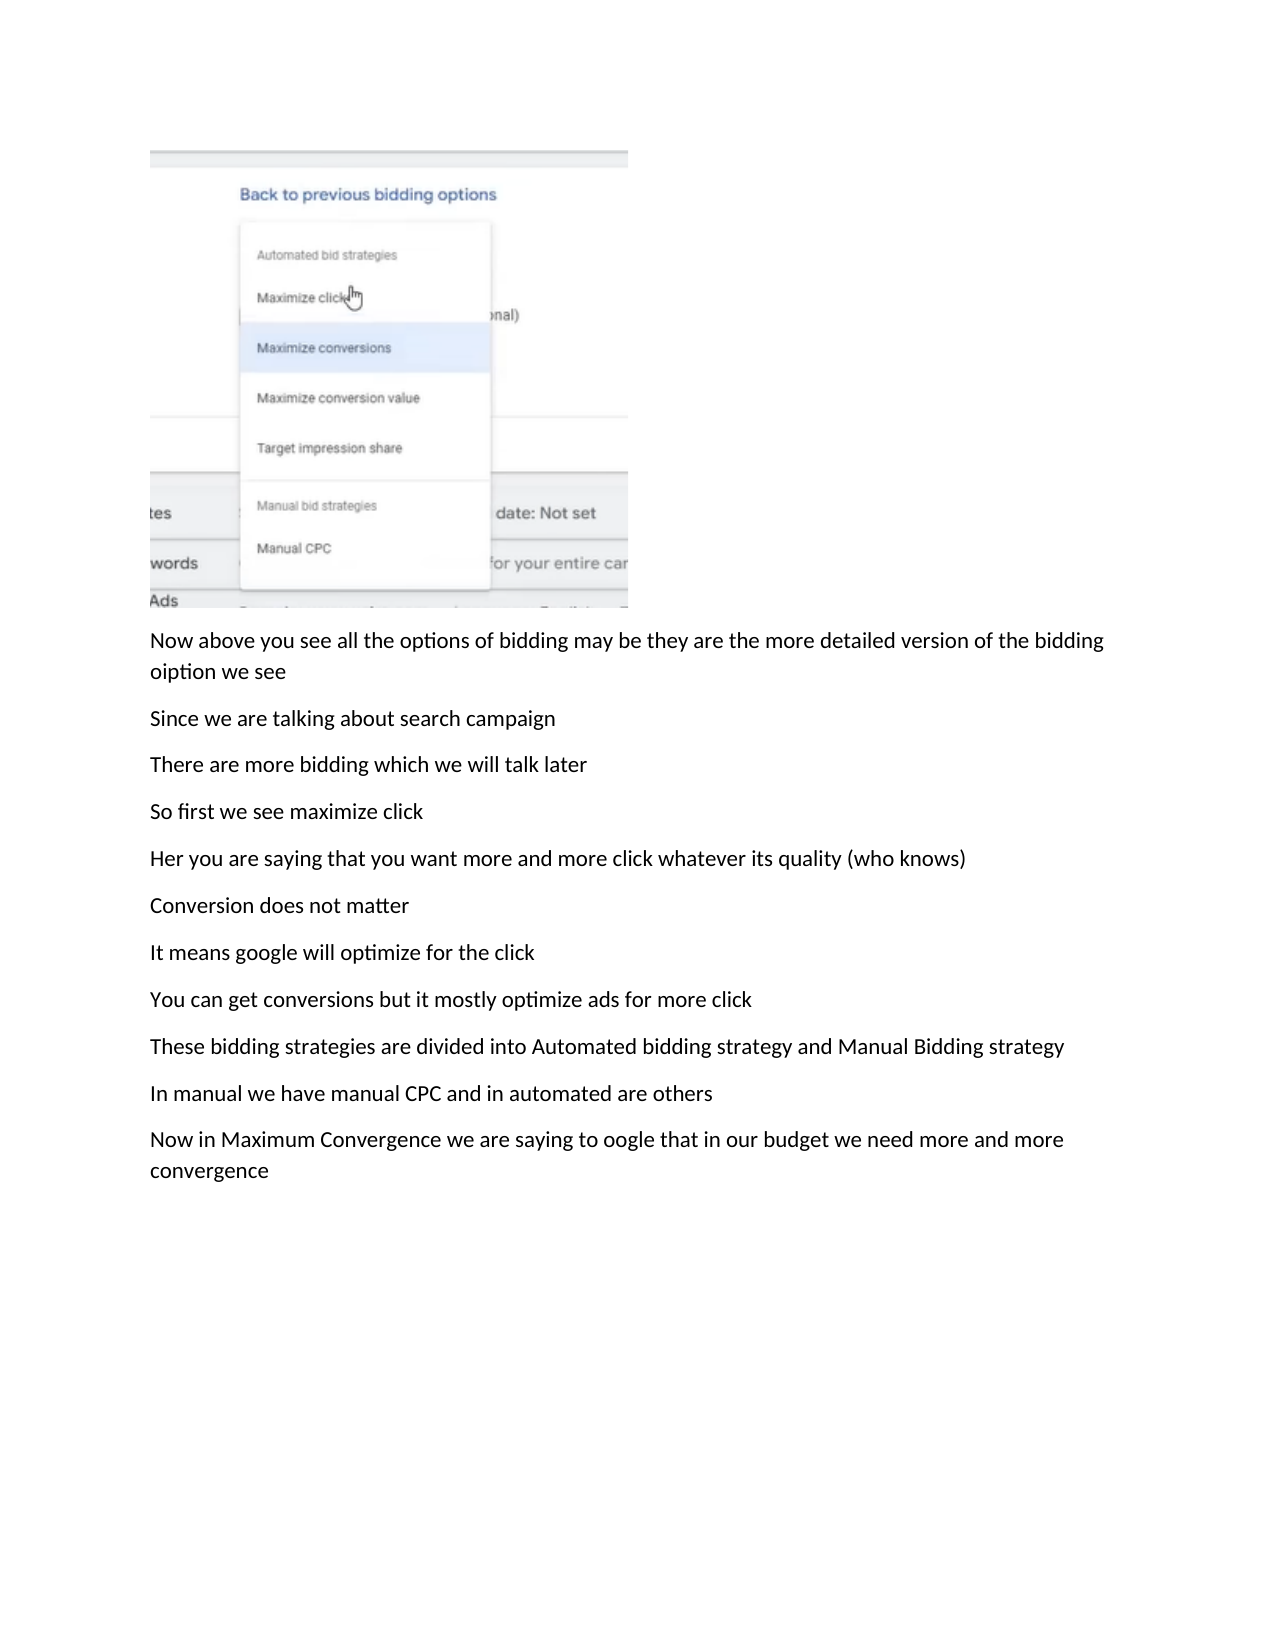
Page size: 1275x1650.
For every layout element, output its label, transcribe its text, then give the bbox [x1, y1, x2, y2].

text It means google will optimize for the click [150, 938, 1125, 966]
picture [150, 150, 629, 608]
text Since we are talking about search campaign [150, 704, 1125, 732]
text Now in Maximum Convergence we are saying to oogle that in our budget we need more and more convergence [150, 1126, 1125, 1184]
text These bidding strategies are divided into Automated bidding strategy and Manual Bidding strategy [150, 1032, 1125, 1060]
text Her you are saying that you want more and more click whatever its quality (who knows) [150, 844, 1125, 872]
text So first we see maximize click [150, 797, 1125, 826]
text Now above you see all the options of bidding may be they are the more detailed version of the bidding oiption we see [150, 627, 1125, 685]
text In manual we have manual CPC and in automated are others [150, 1079, 1125, 1107]
text There are more bidding which we will talk later [150, 751, 1125, 779]
text Conversion does not matter [150, 891, 1125, 919]
text You can get conversions but it mostly optimize ads for more click [150, 985, 1125, 1013]
